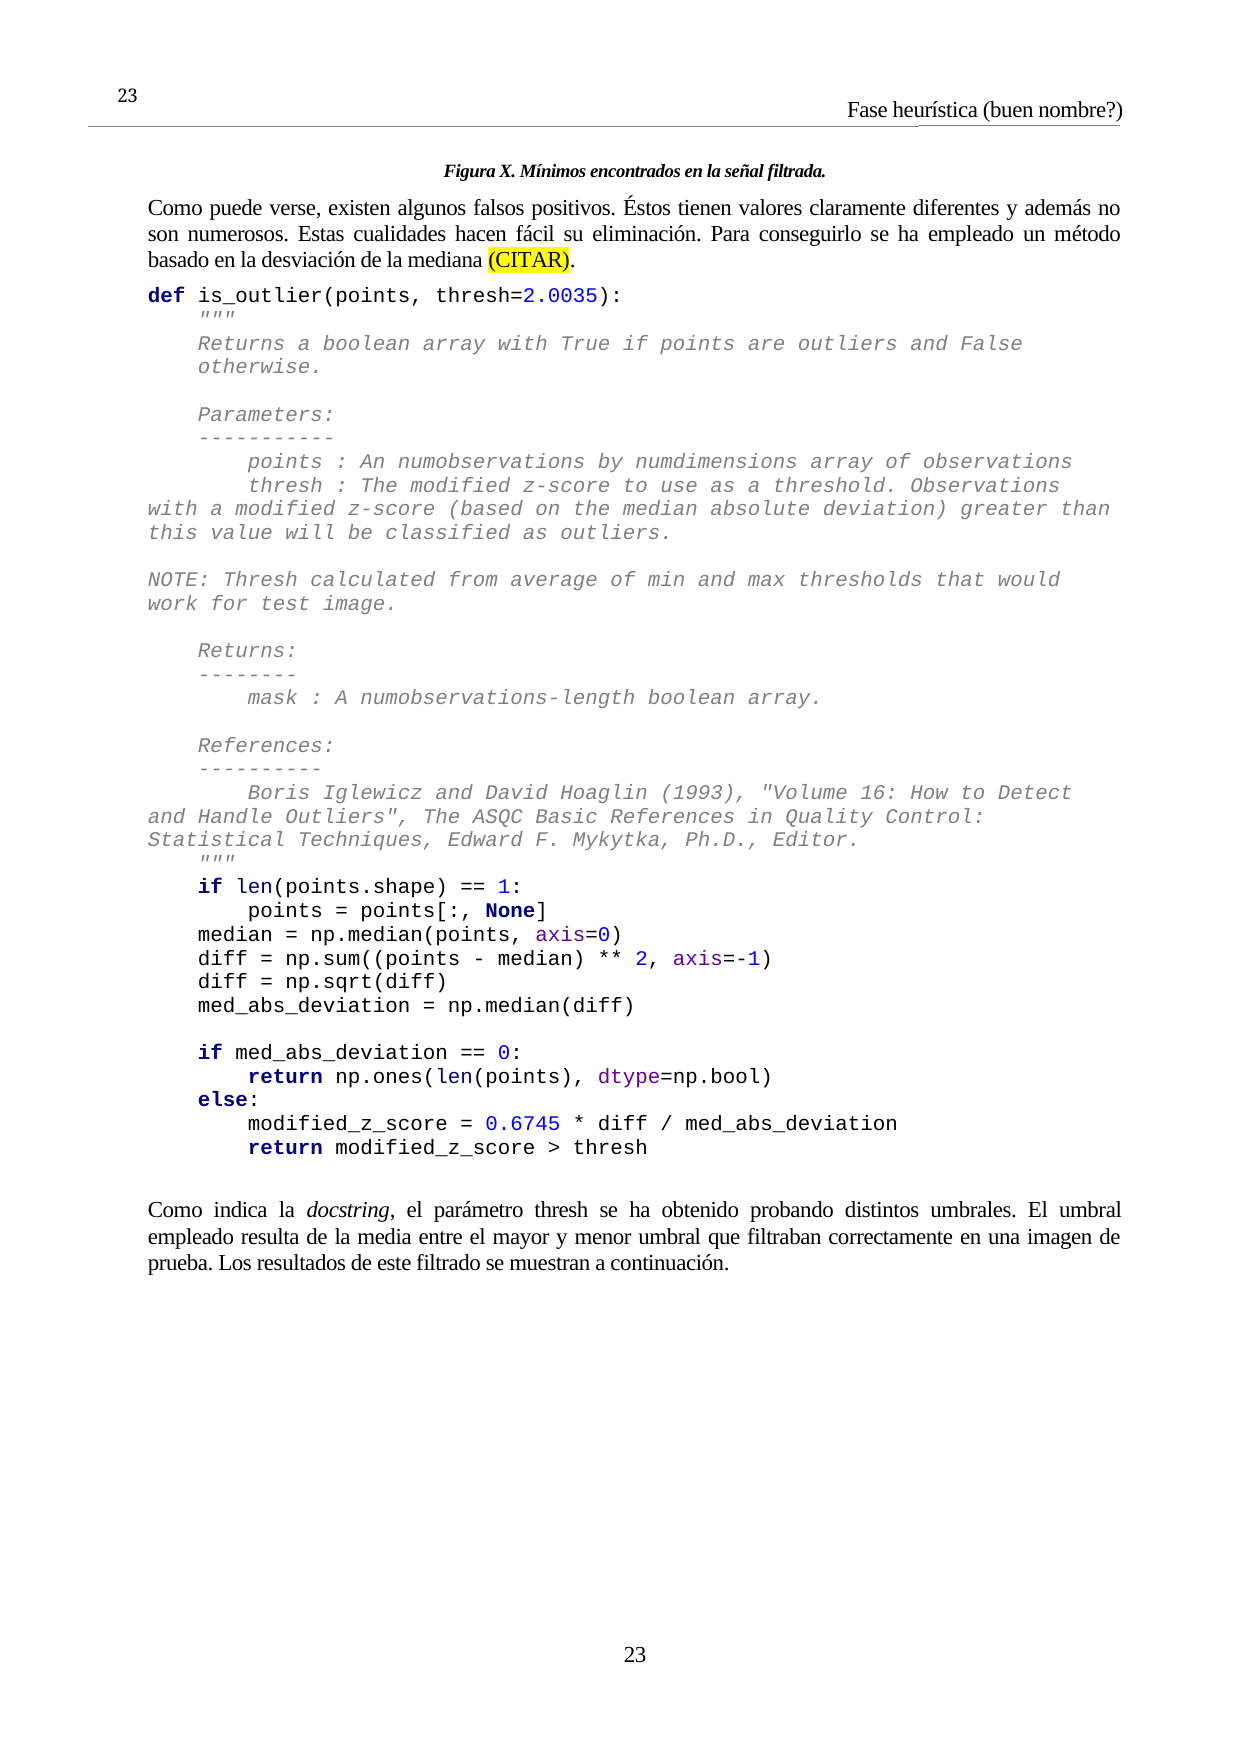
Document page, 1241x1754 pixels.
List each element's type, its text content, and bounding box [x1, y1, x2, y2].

text def is_outlier(points, thresh=2.0035): """ Returns a boolean array with True if points are outliers and False otherwise. Parameters: ----------- points : An numobservations by numdimensions array of observations thresh : The modified z-score to use as a threshold. Observations with a modified z-score (based on the median absolute deviation) greater than this value will be classified as outliers. [148, 285, 1122, 546]
text Como puede verse, existen algunos falsos positivos. Éstos tienen valores claramente diferentes y además no son numerosos. Estas cualidades hacen fácil su eliminación. Para conseguirlo se ha empleado un método basado en la desviación de la mediana (CITAR). [148, 194, 1122, 273]
text NOTE: Thresh calculated from average of min and max thresholds that would work for test image. Returns: -------- mask : A numobservations-length boolean array. References: ---------- Boris Iglewicz and David Hoaglin (1993), "Volume 16: How to Detect and Handle Outliers", The ASQC Basic References in Quality Control: Statistical Techniques, Edward F. Mykytka, Ph.D., Editor. """ if len(points.shape) == 1: points = points[:, None] median = np.median(points, axis=0) diff = np.sum((points - median) ** 2, axis=-1) diff = np.sqrt(diff) med_abs_deviation = np.median(diff) if med_abs_deviation == 0: return np.ones(len(points), dtype=np.bool) else: modified_z_score = 0.6745 * diff / med_abs_deviation return modified_z_score > thresh [148, 569, 1122, 1160]
text Como indica la docstring, el parámetro thresh se ha obtenido probando distintos umbrales. El umbral empleado resulta de la media entre el mayor y menor umbral que filtraban correctamente en una imagen de prueba. Los resultados de este filtrado se muestran a continuación. [148, 1196, 1122, 1276]
text Figura X. Mínimos encontrados en la señal filtrada. [148, 160, 1122, 181]
